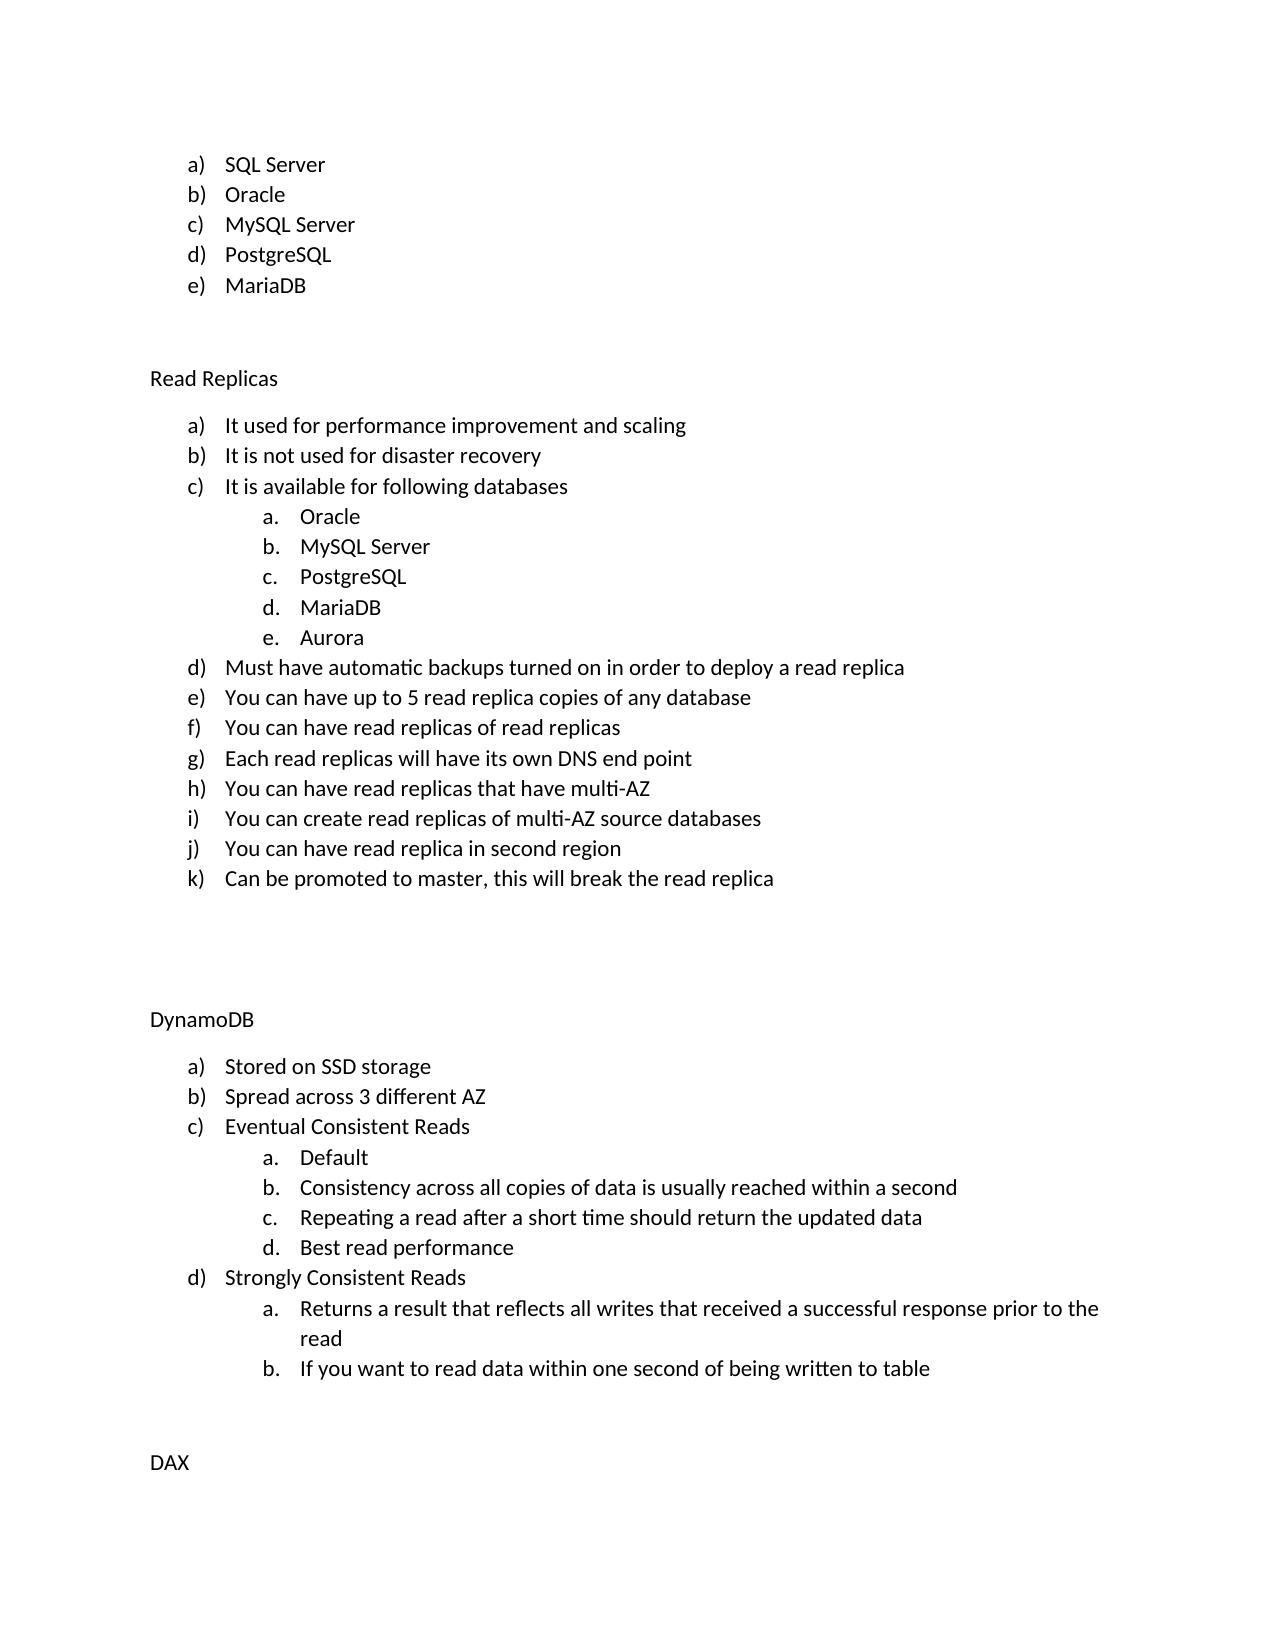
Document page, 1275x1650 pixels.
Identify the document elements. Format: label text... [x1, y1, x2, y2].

list It is not used for disaster recovery [187, 442, 1125, 470]
list Best read performance [262, 1233, 1125, 1261]
list SQL Server [187, 150, 1125, 178]
list You can have read replicas that have multi-AZ [187, 774, 1125, 802]
list Stored on SSD storage [187, 1052, 1125, 1080]
list Returns a result that reflects all writes that received a successful response prior to the read [262, 1294, 1125, 1352]
list MySQL Server [187, 210, 1125, 238]
text Read Replicas [150, 364, 1125, 393]
list Oracle [262, 502, 1125, 530]
list Spread across 3 different AZ [187, 1082, 1125, 1110]
list PostgreSQL [187, 241, 1125, 269]
list You can have up to 5 read replica copies of any database [187, 683, 1125, 711]
list Can be promoted to master, this will break the read replica [187, 864, 1125, 893]
list Strongly Consistent Reads [187, 1263, 1125, 1292]
list It used for performance improvement and scaling [187, 411, 1125, 439]
list Must have automatic backups turned on in order to deploy a read replica [187, 653, 1125, 681]
list You can have read replicas of read replicas [187, 713, 1125, 742]
list You can create read replicas of multi-AZ source databases [187, 804, 1125, 832]
list Repeating a read after a short time should return the updated data [262, 1203, 1125, 1231]
list You can have read replica in second region [187, 834, 1125, 862]
list PostgreSQL [262, 562, 1125, 591]
list Each read replicas will have its own DNS end point [187, 744, 1125, 772]
list Aurora [262, 623, 1125, 651]
list MariaDB [262, 593, 1125, 621]
list If you want to read data within one second of being written to table [262, 1354, 1125, 1382]
text DynamoDB [150, 1005, 1125, 1033]
list Consistency across all copies of data is usually reached within a second [262, 1173, 1125, 1201]
list Default [262, 1143, 1125, 1171]
list Oracle [187, 180, 1125, 208]
list It is available for following databases [187, 472, 1125, 500]
list MySQL Server [262, 532, 1125, 560]
list MariaDB [187, 271, 1125, 299]
list Eventual Consistent Reads [187, 1112, 1125, 1141]
text DAX [150, 1448, 1125, 1476]
